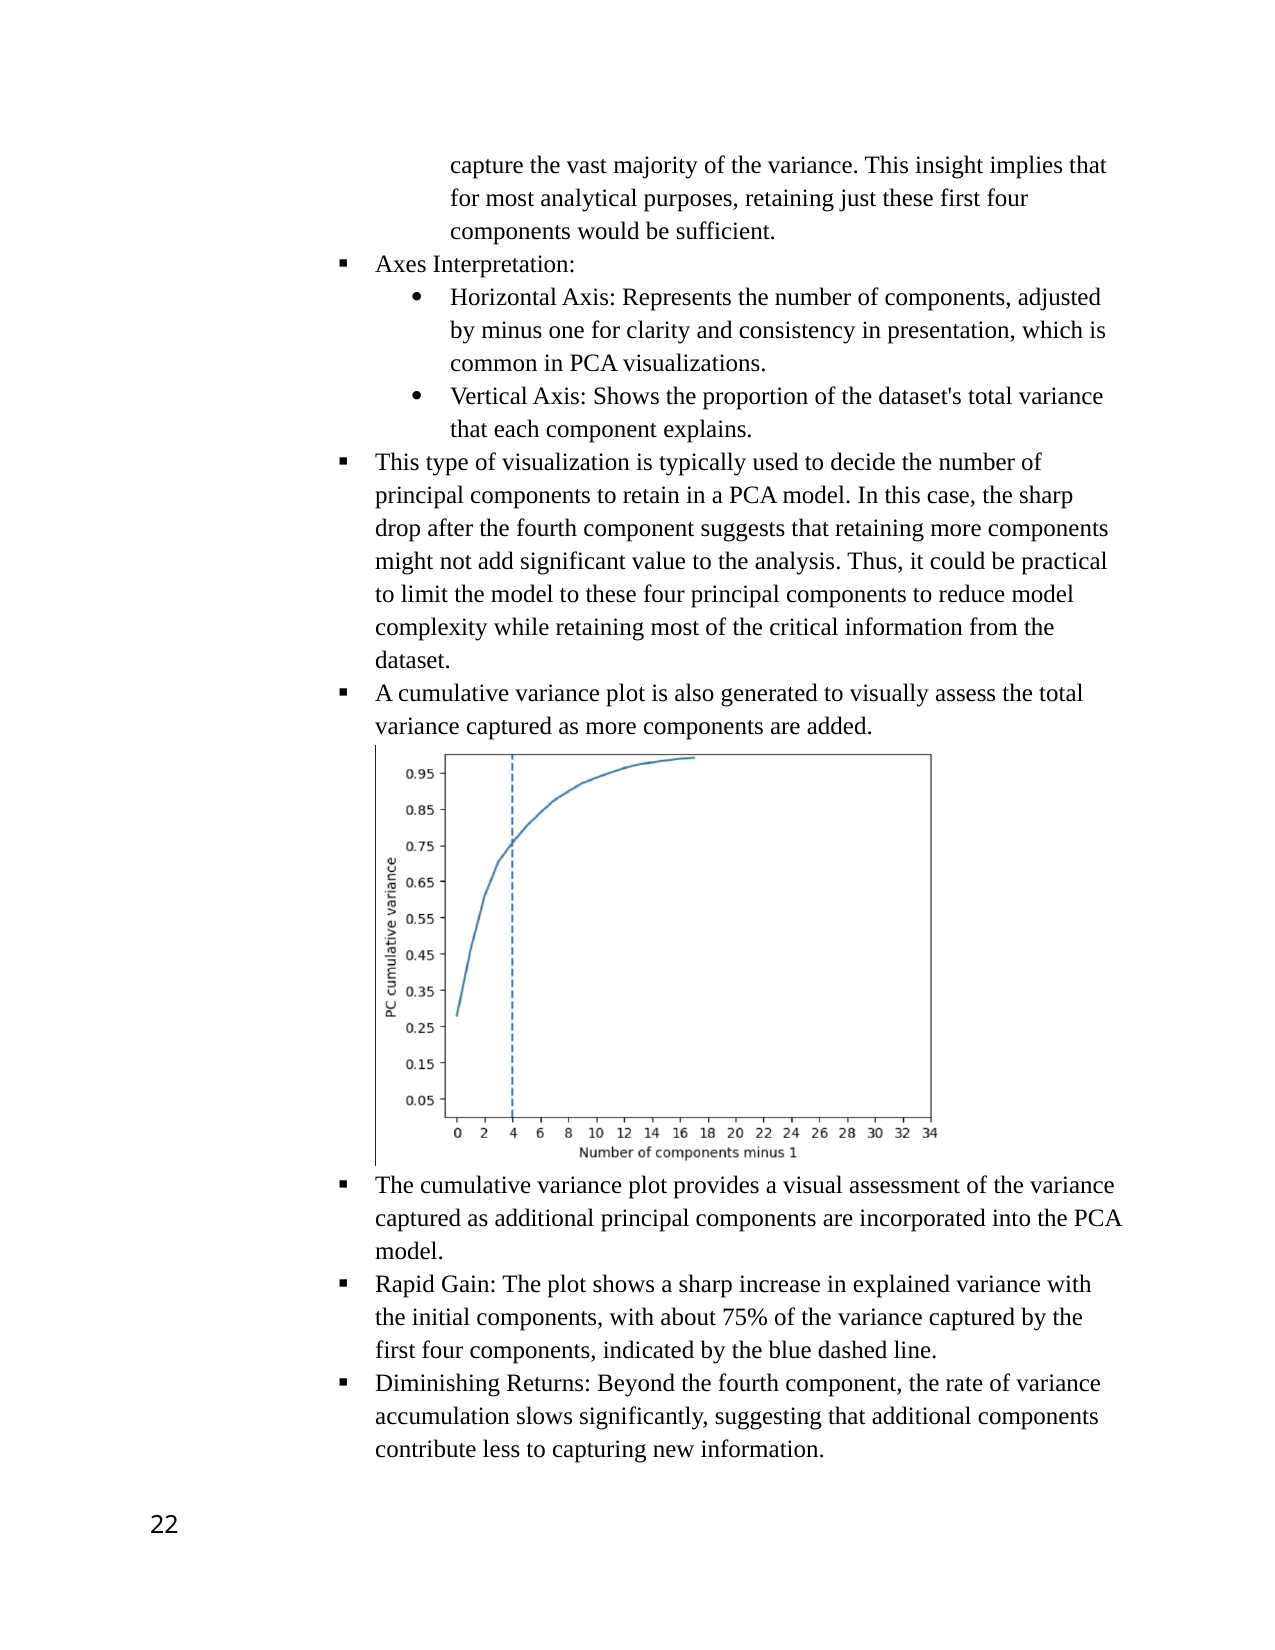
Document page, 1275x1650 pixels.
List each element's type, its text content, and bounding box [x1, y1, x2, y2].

list Vertical Axis: Shows the proportion of the dataset's total variance that each component explains. [412, 381, 1125, 443]
list Rapid Gain: The plot shows a sharp increase in explained variance with the initial components, with about 75% of the variance captured by the first four components, indicated by the blue dashed line. [337, 1269, 1125, 1364]
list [412, 150, 1125, 245]
list Diminishing Returns: Beyond the fourth component, the rate of variance accumulation slows significantly, suggesting that additional components contribute less to capturing new information. [337, 1368, 1125, 1463]
list This type of visualization is typically used to decide the number of principal components to retain in a PCA model. In this case, the sharp drop after the fourth component suggests that retaining more components might not add significant value to the analysis. Thus, it could be practical to limit the model to these four principal components to reduce model complexity while retaining most of the critical information from the dataset. [337, 447, 1125, 674]
picture [375, 745, 946, 1166]
list Axes Interpretation: [337, 249, 1125, 278]
list The cumulative variance plot provides a visual assessment of the variance captured as additional principal components are incorporated into the PCA model. [337, 1170, 1125, 1265]
list Horizontal Axis: Represents the number of components, adjusted by minus one for clarity and consistency in presentation, which is common in PCA visualizations. [412, 282, 1125, 377]
